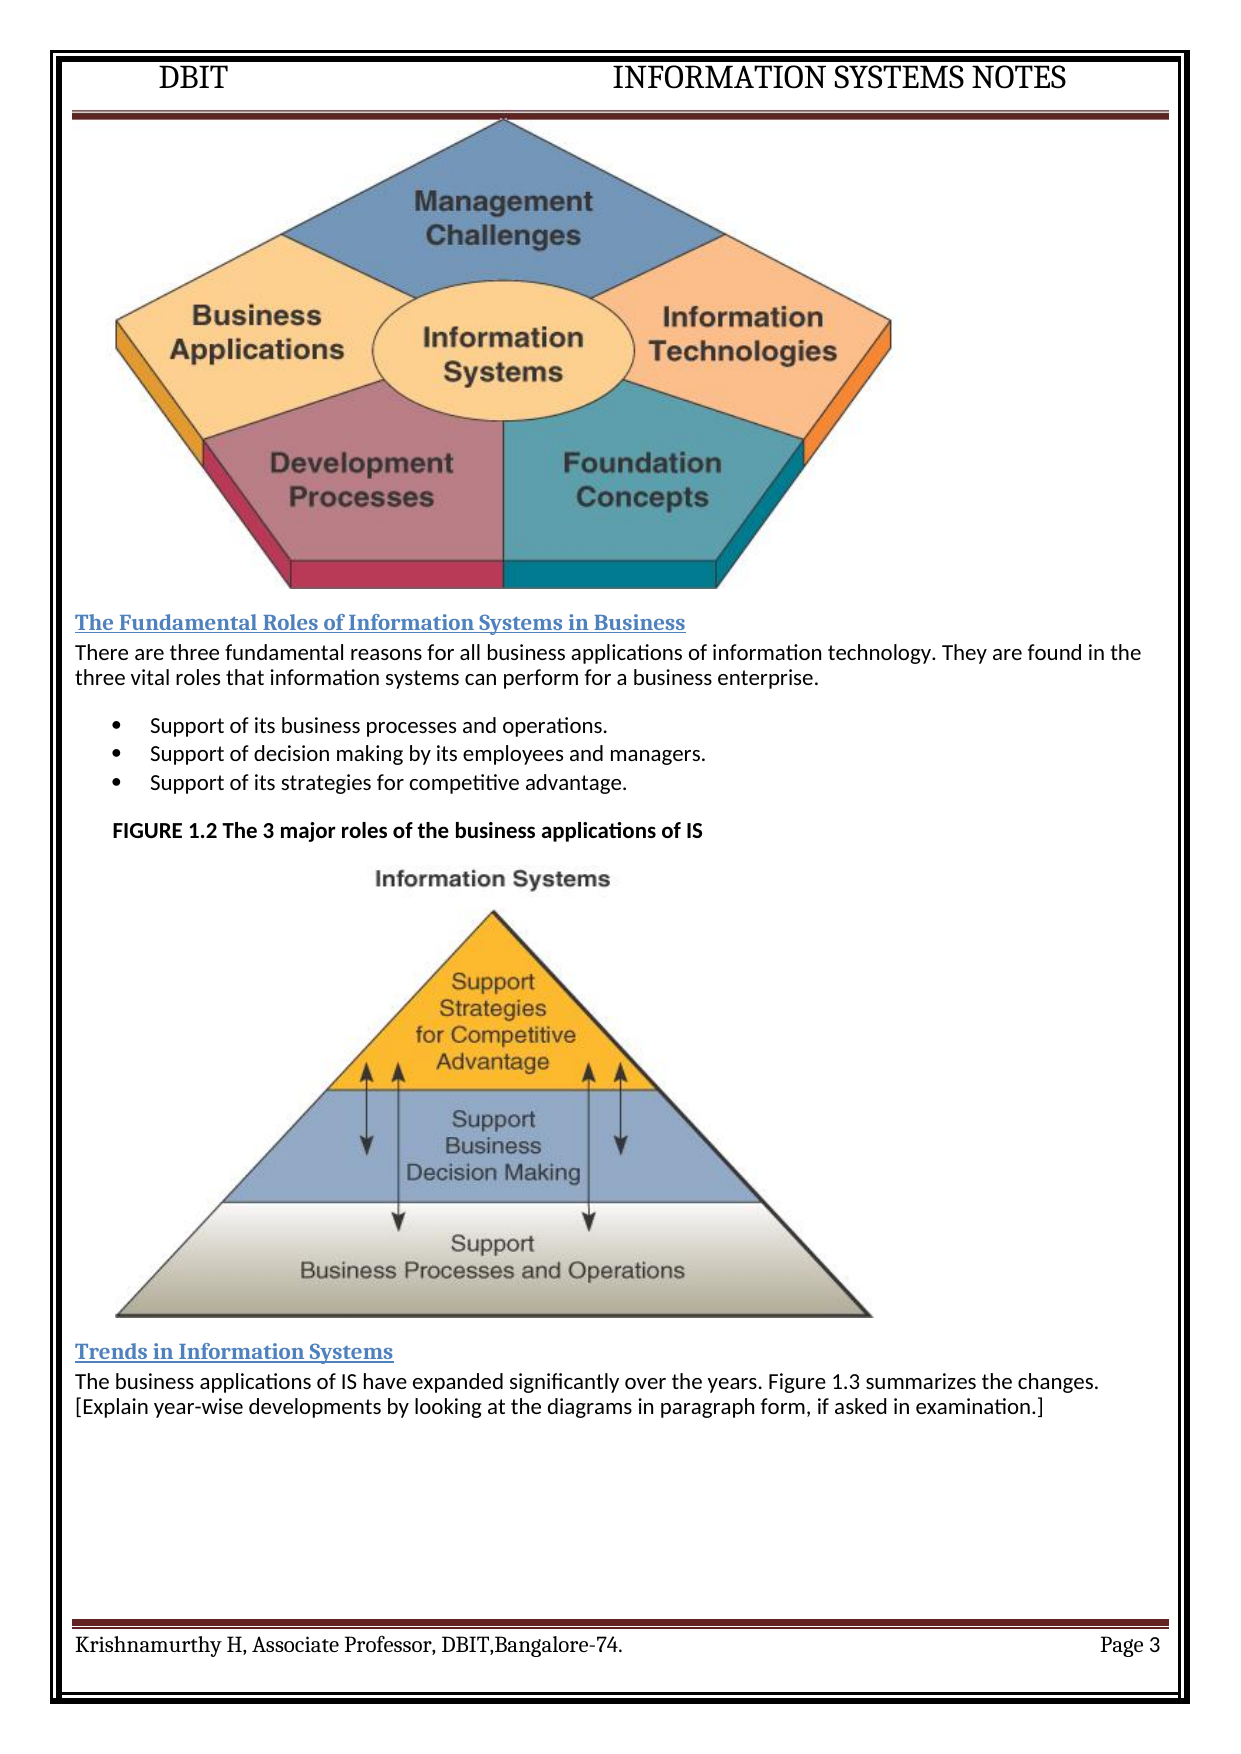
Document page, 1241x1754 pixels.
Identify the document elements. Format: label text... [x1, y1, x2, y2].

text The business applications of IS have expanded significantly over the years. Figure 1.3 summarizes the changes. [Explain year-wise developments by looking at the diagrams in paragraph form, if asked in examination.] [75, 1369, 1165, 1420]
picture [72, 1619, 1169, 1626]
list Support of its strategies for competitive advantage. [112, 768, 1167, 796]
text DBIT INFORMATION SYSTEMS NOTES [158, 59, 1167, 97]
picture [72, 109, 1169, 589]
picture [115, 865, 874, 1318]
text Krishnamurthy H, Associate Professor, DBIT,Bangalore-74. Page 3 [75, 1631, 1167, 1659]
text FIGURE 1.2 The 3 major roles of the business applications of IS [112, 816, 1167, 844]
text There are three fundamental reasons for all business applications of information technology. They are found in the three vital roles that information systems can perform for a business enterprise. [75, 640, 1165, 691]
text Trends in Information Systems [75, 1338, 1167, 1364]
list Support of decision making by its employees and managers. [112, 739, 1167, 767]
list Support of its business processes and operations. [112, 711, 1167, 739]
text The Fundamental Roles of Information Systems in Business [75, 609, 1167, 635]
